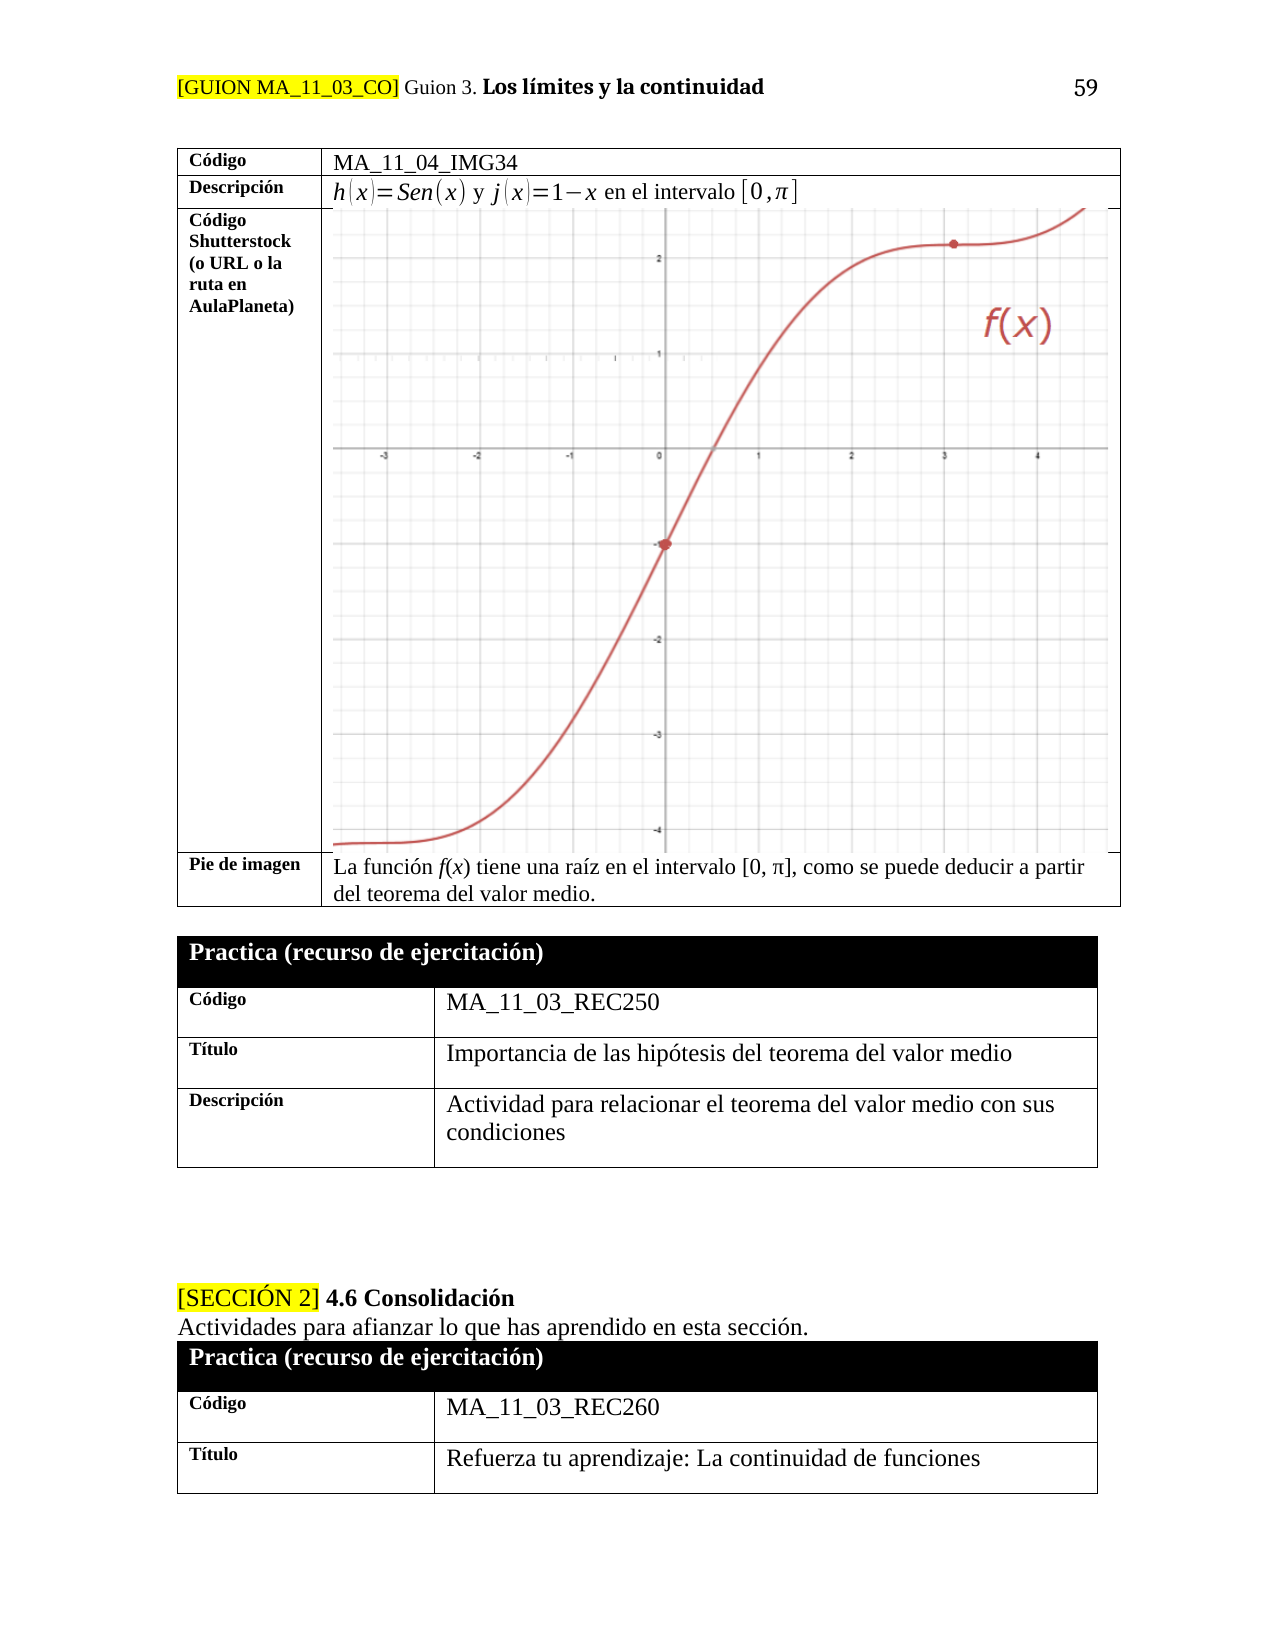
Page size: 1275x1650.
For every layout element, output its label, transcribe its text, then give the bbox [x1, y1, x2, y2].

table_cell MA_11_03_REC250 [435, 988, 1097, 1037]
table_cell Refuerza tu aprendizaje: La continuidad de funciones [435, 1443, 1097, 1492]
text [SECCIÓN 2] 4.6 Consolidación [319, 1283, 1098, 1312]
table_cell La función f(x) tiene una raíz en el intervalo [0, π], como se puede deducir a partir del teorema del valor medio. [322, 853, 1120, 906]
table_cell Pie de imagen [178, 853, 321, 906]
table_cell Título [178, 1443, 434, 1492]
table_cell Descripción [178, 1089, 434, 1167]
table_cell MA_11_04_IMG34 [322, 149, 1120, 175]
table_cell MA_11_03_REC260 [435, 1392, 1097, 1442]
table_cell Actividad para relacionar el teorema del valor medio con sus condiciones [435, 1089, 1097, 1167]
text Actividades para afianzar lo que has aprendido en esta sección. [177, 1312, 1098, 1341]
table_cell [322, 209, 333, 852]
table_cell Descripción [178, 176, 321, 207]
table_cell [1109, 209, 1120, 852]
picture [333, 208, 1109, 853]
table_cell y en el intervalo [322, 176, 1120, 207]
table_cell Código Shutterstock (o URL o la ruta en AulaPlaneta) [178, 209, 321, 852]
table_header Practica (recurso de ejercitación) [178, 937, 1097, 986]
table_cell Código [178, 149, 321, 175]
table_header Practica (recurso de ejercitación) [178, 1342, 1097, 1391]
table_cell Código [178, 1392, 434, 1442]
table_cell Título [178, 1038, 434, 1088]
table_cell Importancia de las hipótesis del teorema del valor medio [435, 1038, 1097, 1088]
table_cell Código [178, 988, 434, 1037]
